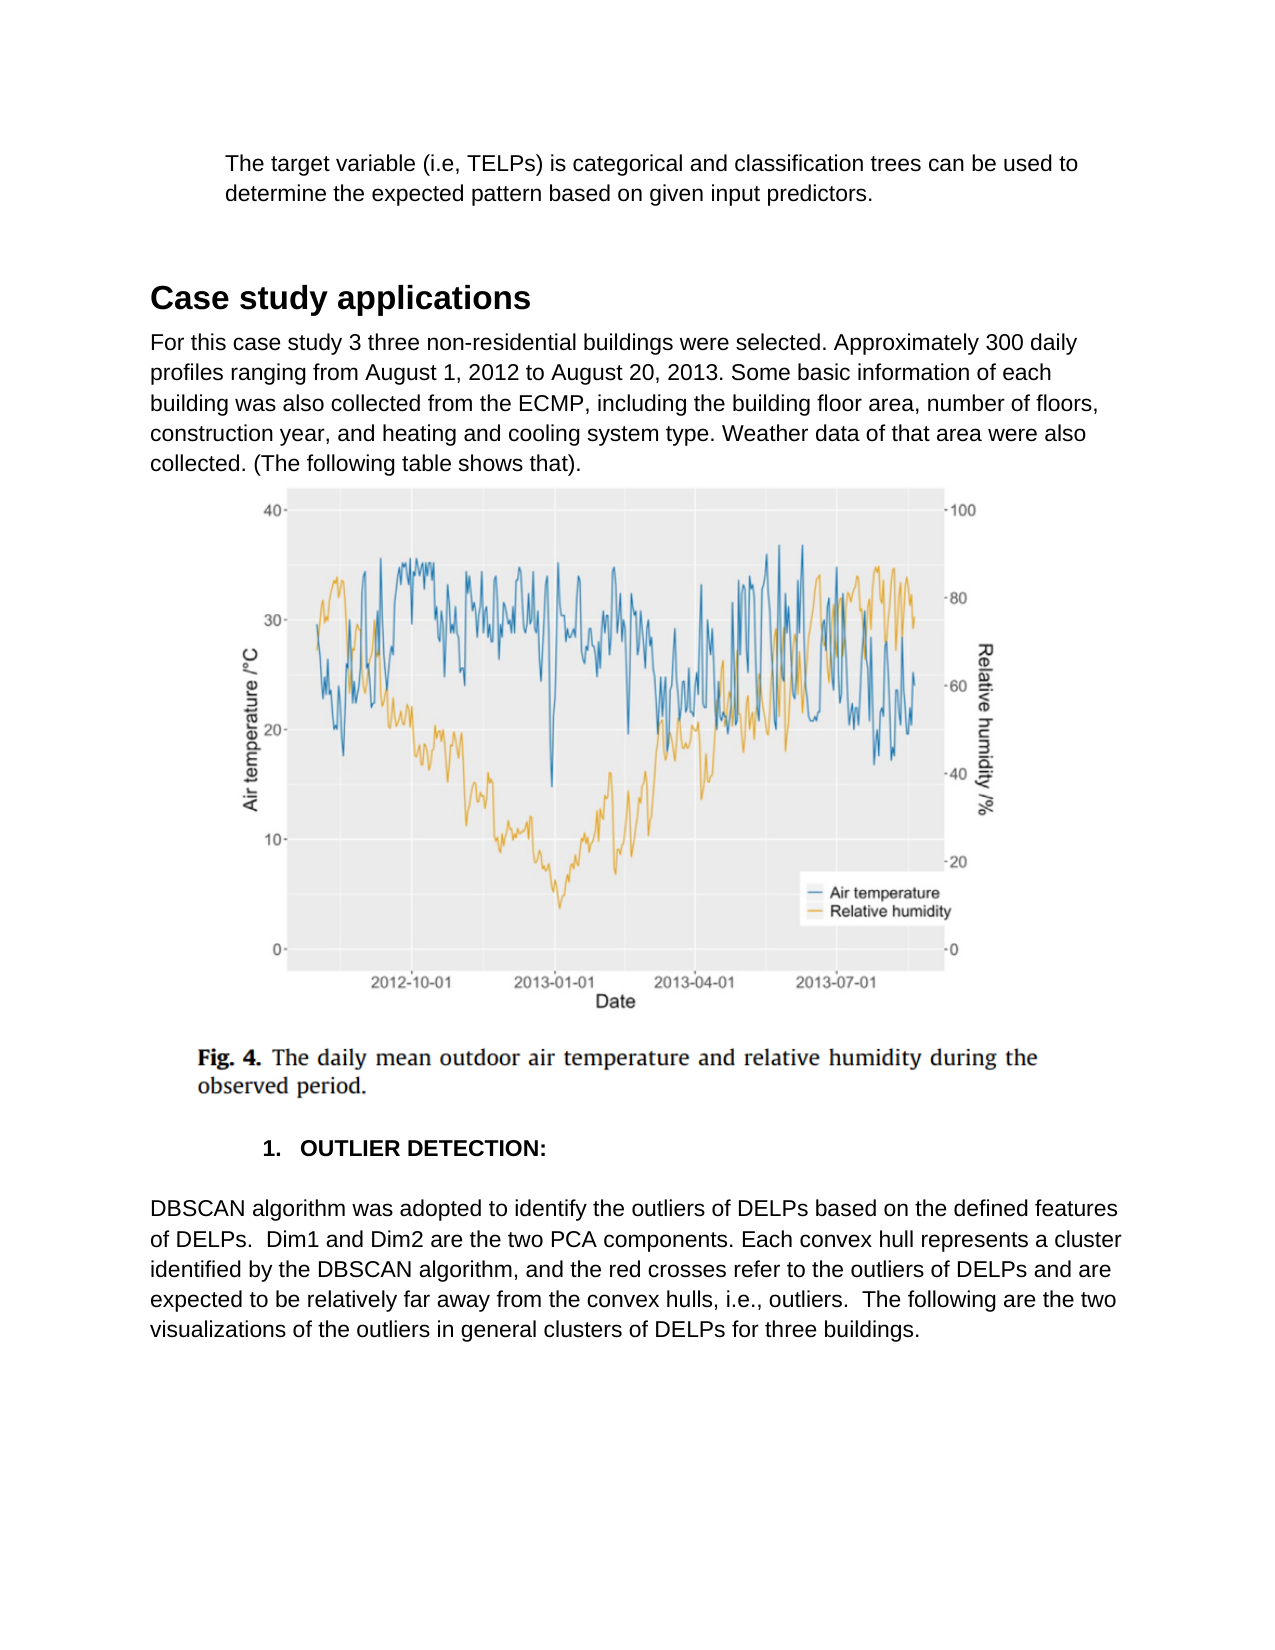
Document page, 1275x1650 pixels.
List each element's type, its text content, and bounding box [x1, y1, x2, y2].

list OUTLIER DETECTION: [262, 1135, 1125, 1161]
text The target variable (i.e, TELPs) is categorical and classification trees can be used to determine the expected pattern based on given input predictors. [225, 150, 1125, 207]
text DBSCAN algorithm was adopted to identify the outliers of DELPs based on the defined features of DELPs. Dim1 and Dim2 are the two PCA components. Each convex hull represents a cluster identified by the DBSCAN algorithm, and the red crosses refer to the outliers of DELPs and are expected to be relatively far away from the convex hulls, i.e., outliers. The following are the two visualizations of the outliers in general clusters of DELPs for three buildings. [150, 1195, 1125, 1343]
text For this case study 3 three non-residential buildings were selected. Approximately 300 daily profiles ranging from August 1, 2012 to August 20, 2013. Some basic information of each building was also collected from the ECMP, including the building floor area, number of floors, construction year, and heating and cooling system type. Weather data of that area were also collected. (The following table shows that). [150, 329, 1125, 476]
picture [150, 480, 1125, 1101]
subtitle Case study applications [150, 278, 1125, 317]
